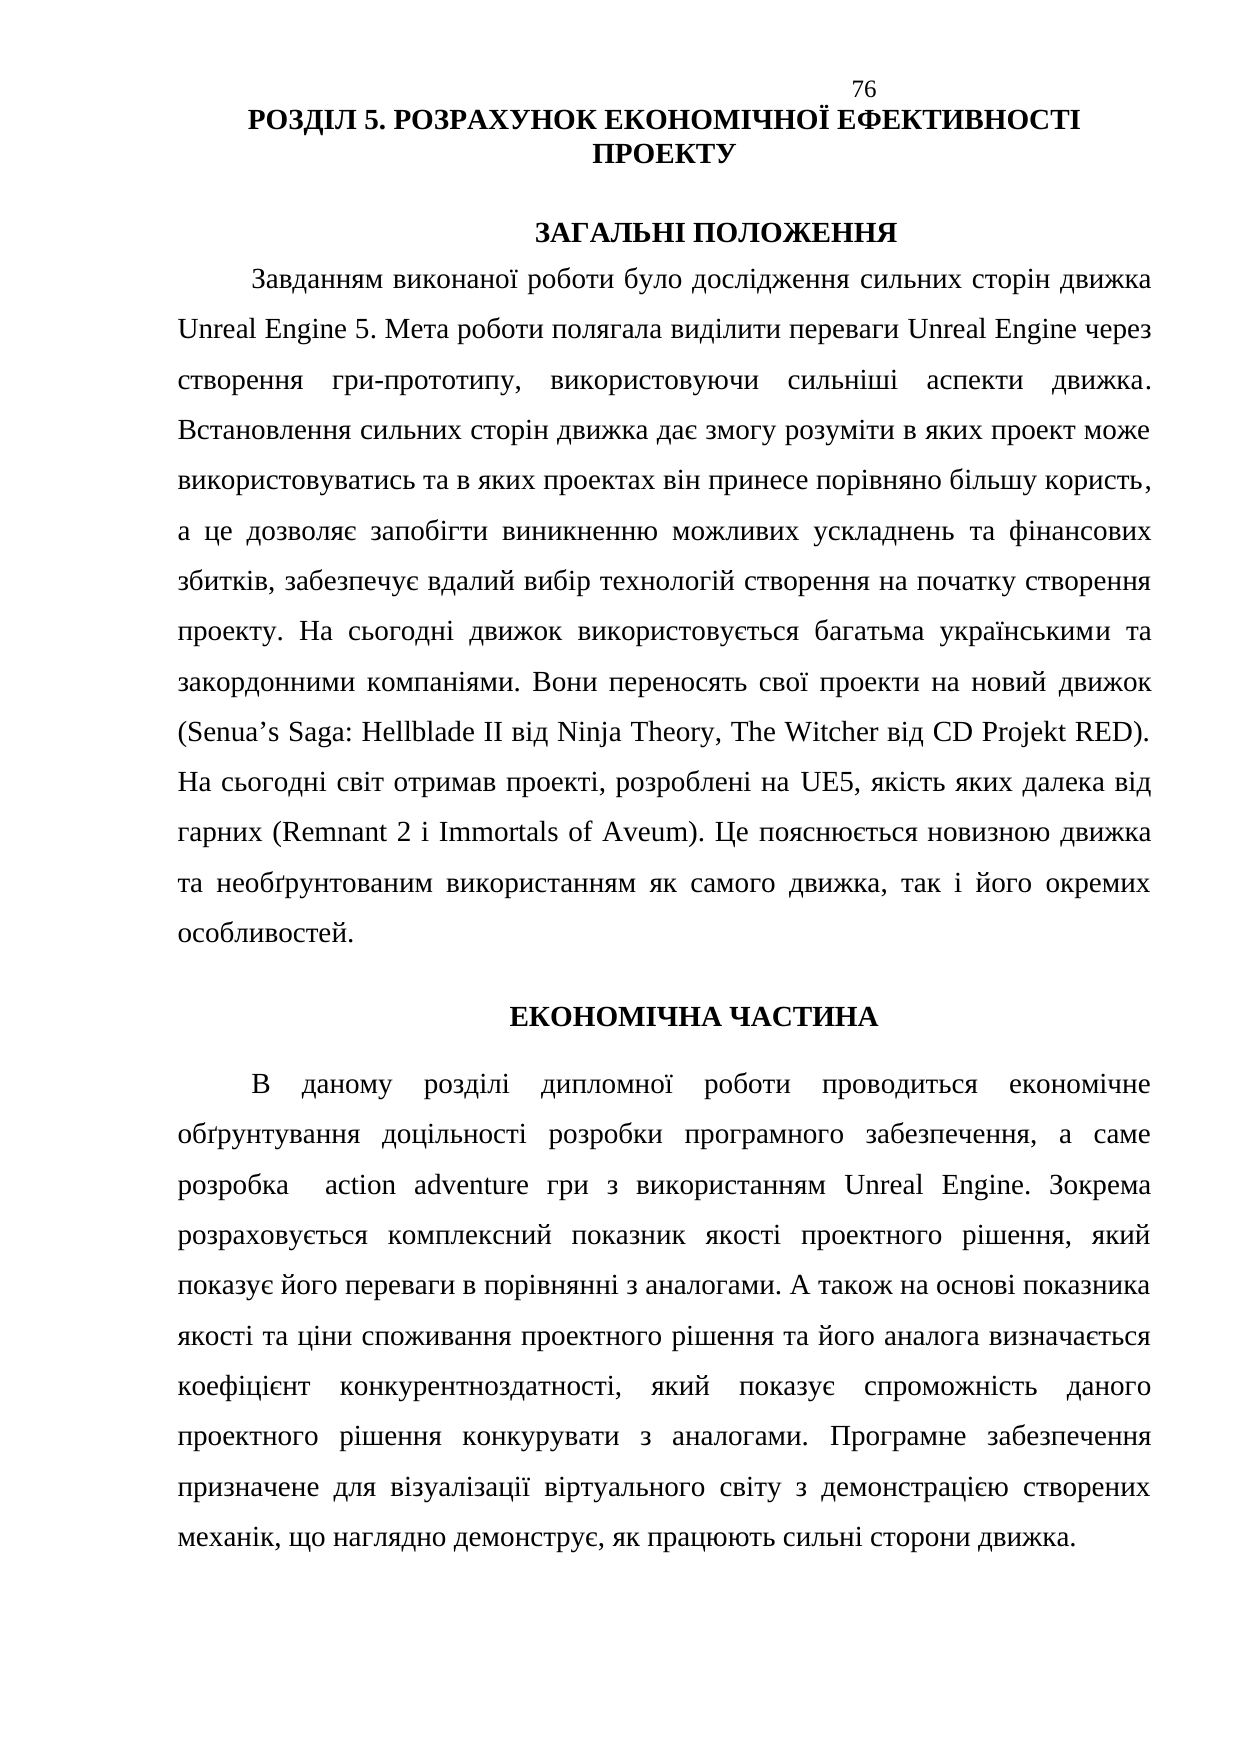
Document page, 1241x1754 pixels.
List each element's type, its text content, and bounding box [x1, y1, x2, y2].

text ЗАГАЛЬНІ ПОЛОЖЕННЯ [207, 215, 1152, 249]
text В даному розділі дипломної роботи проводиться економічне обґрунтування доцільності розробки програмного забезпечення, а саме розробка action adventure гри з використанням Unreal Engine. Зокрема розраховується комплексний показник якості проектного рішення, який показує його переваги в порівнянні з аналогами. А також на основі показника якості та ціни споживання проектного рішення та його аналога визначається коефіцієнт конкурентноздатності, який показує спроможність даного проектного рішення конкурувати з аналогами. Програмне забезпечення призначене для візуалізації віртуального світу з демонстрацією створених механік, що наглядно демонструє, як працюють сильні сторони движка. [177, 1066, 1152, 1552]
text ЕКОНОМІЧНА ЧАСТИНА [177, 999, 1152, 1033]
text РОЗДІЛ 5. РОЗРАХУНОК ЕКОНОМІЧНОЇ ЕФЕКТИВНОСТІ ПРОЕКТУ [177, 102, 1152, 169]
text Завданням виконаної роботи було дослідження сильних сторін движка Unreal Engine 5. Мета роботи полягала виділити переваги Unreal Engine через створення гри-прототипу, використовуючи сильніші аспекти движка. Встановлення сильних сторін движка дає змогу розуміти в яких проект може використовуватись та в яких проектах він принесе порівняно більшу користь, а це дозволяє запобігти виникненню можливих ускладнень та фінансових збитків, забезпечує вдалий вибір технологій створення на початку створення проекту. На сьогодні движок використовується багатьма українськими та закордонними компаніями. Вони переносять свої проекти на новий движок (Senua’s Saga: Hellblade II від Ninja Theory, The Witcher від CD Projekt RED). На сьогодні світ отримав проекті, розроблені на UE5, якість яких далека від гарних (Remnant 2 і Immortals of Aveum). Це пояснюється новизною движка та необґрунтованим використанням як самого движка, так і його окремих особливостей. [177, 261, 1152, 949]
